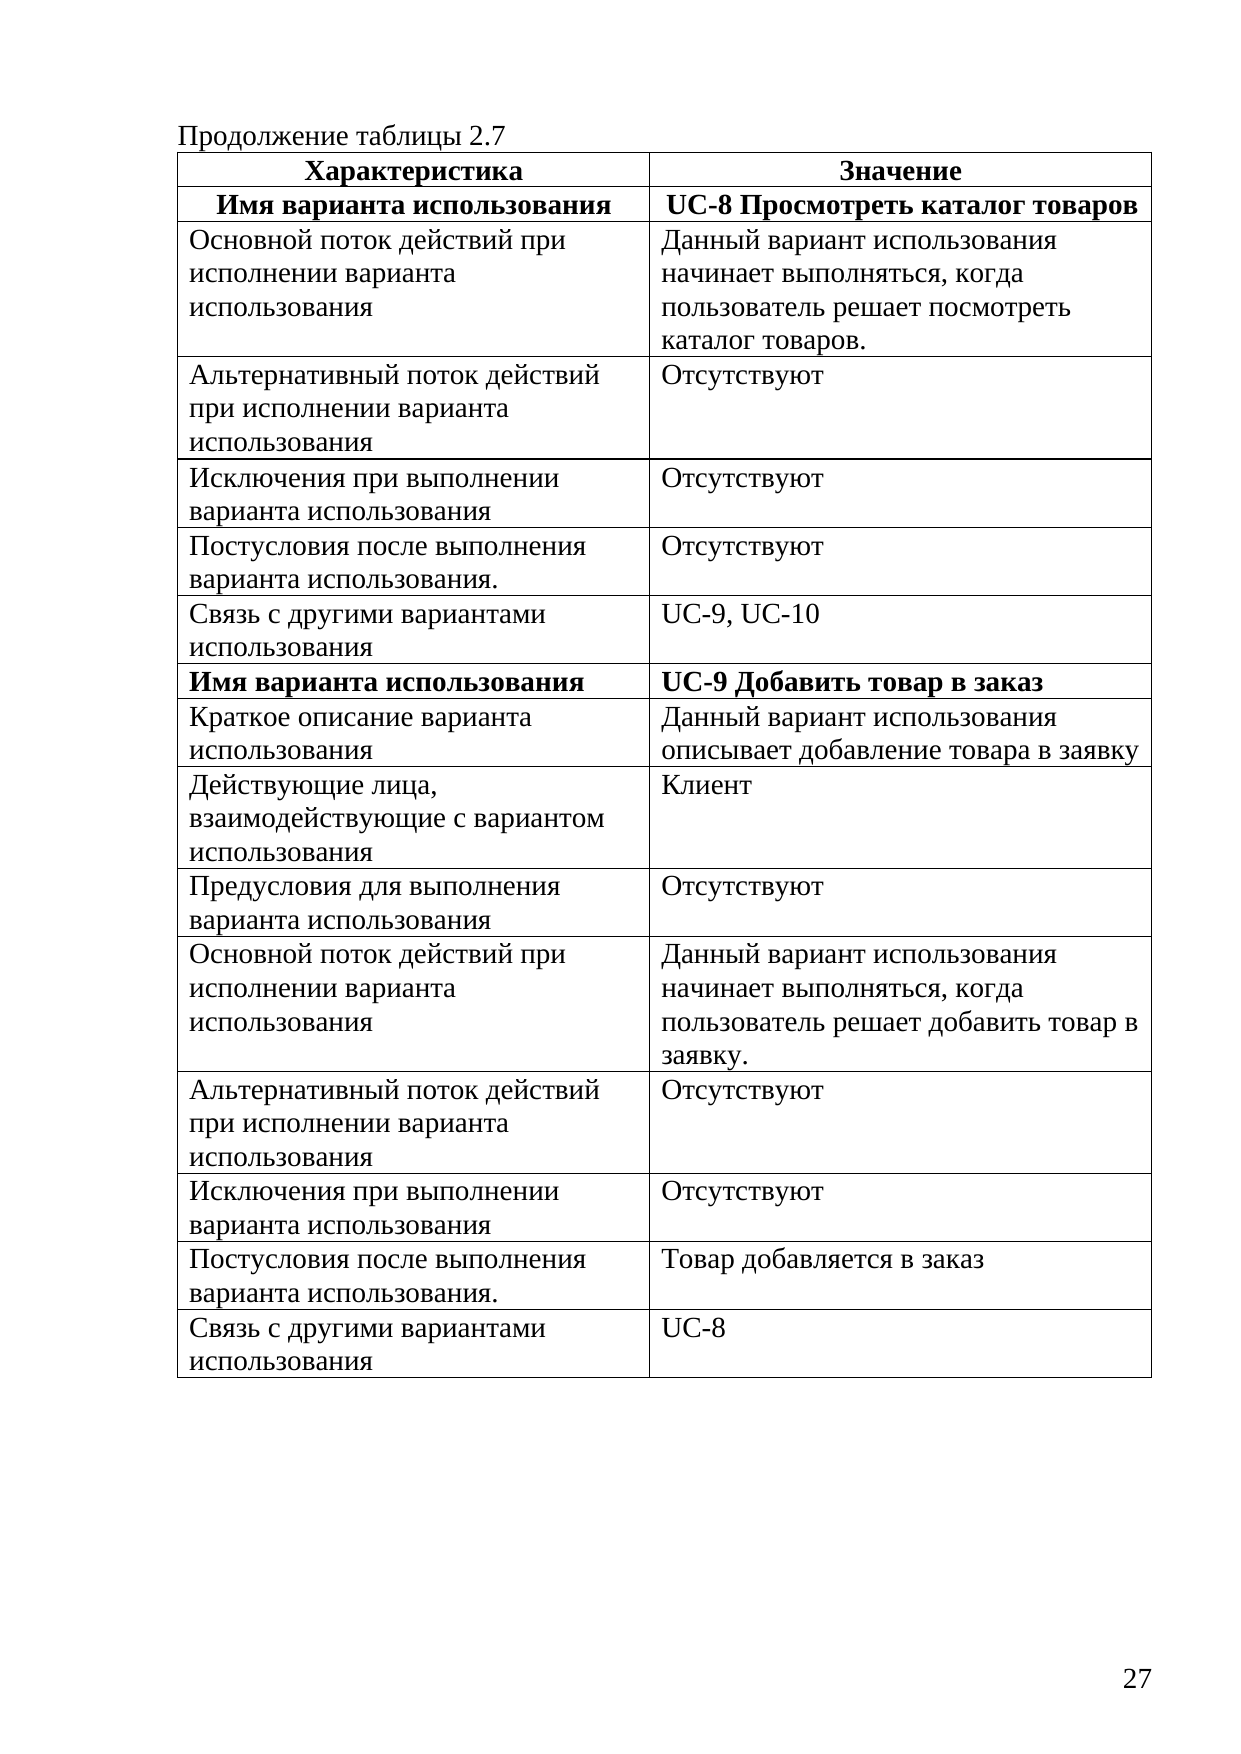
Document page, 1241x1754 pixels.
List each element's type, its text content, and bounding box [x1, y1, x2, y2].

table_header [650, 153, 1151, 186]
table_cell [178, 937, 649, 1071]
text Продолжение таблицы 2.7 [177, 118, 1152, 152]
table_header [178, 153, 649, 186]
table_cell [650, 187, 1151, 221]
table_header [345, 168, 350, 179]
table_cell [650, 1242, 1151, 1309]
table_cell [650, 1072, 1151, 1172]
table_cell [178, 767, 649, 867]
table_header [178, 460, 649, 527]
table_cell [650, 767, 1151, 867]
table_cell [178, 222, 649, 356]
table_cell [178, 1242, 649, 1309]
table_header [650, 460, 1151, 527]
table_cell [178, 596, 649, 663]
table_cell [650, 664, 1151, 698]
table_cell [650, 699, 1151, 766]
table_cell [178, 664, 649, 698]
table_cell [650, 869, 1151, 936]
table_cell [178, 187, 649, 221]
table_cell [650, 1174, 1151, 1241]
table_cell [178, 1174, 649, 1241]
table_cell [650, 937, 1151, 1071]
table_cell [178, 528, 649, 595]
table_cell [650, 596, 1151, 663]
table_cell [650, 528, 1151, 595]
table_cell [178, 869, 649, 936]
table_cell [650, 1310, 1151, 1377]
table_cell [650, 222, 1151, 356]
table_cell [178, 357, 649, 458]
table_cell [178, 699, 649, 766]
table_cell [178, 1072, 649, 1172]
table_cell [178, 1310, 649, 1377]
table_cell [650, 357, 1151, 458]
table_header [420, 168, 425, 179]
